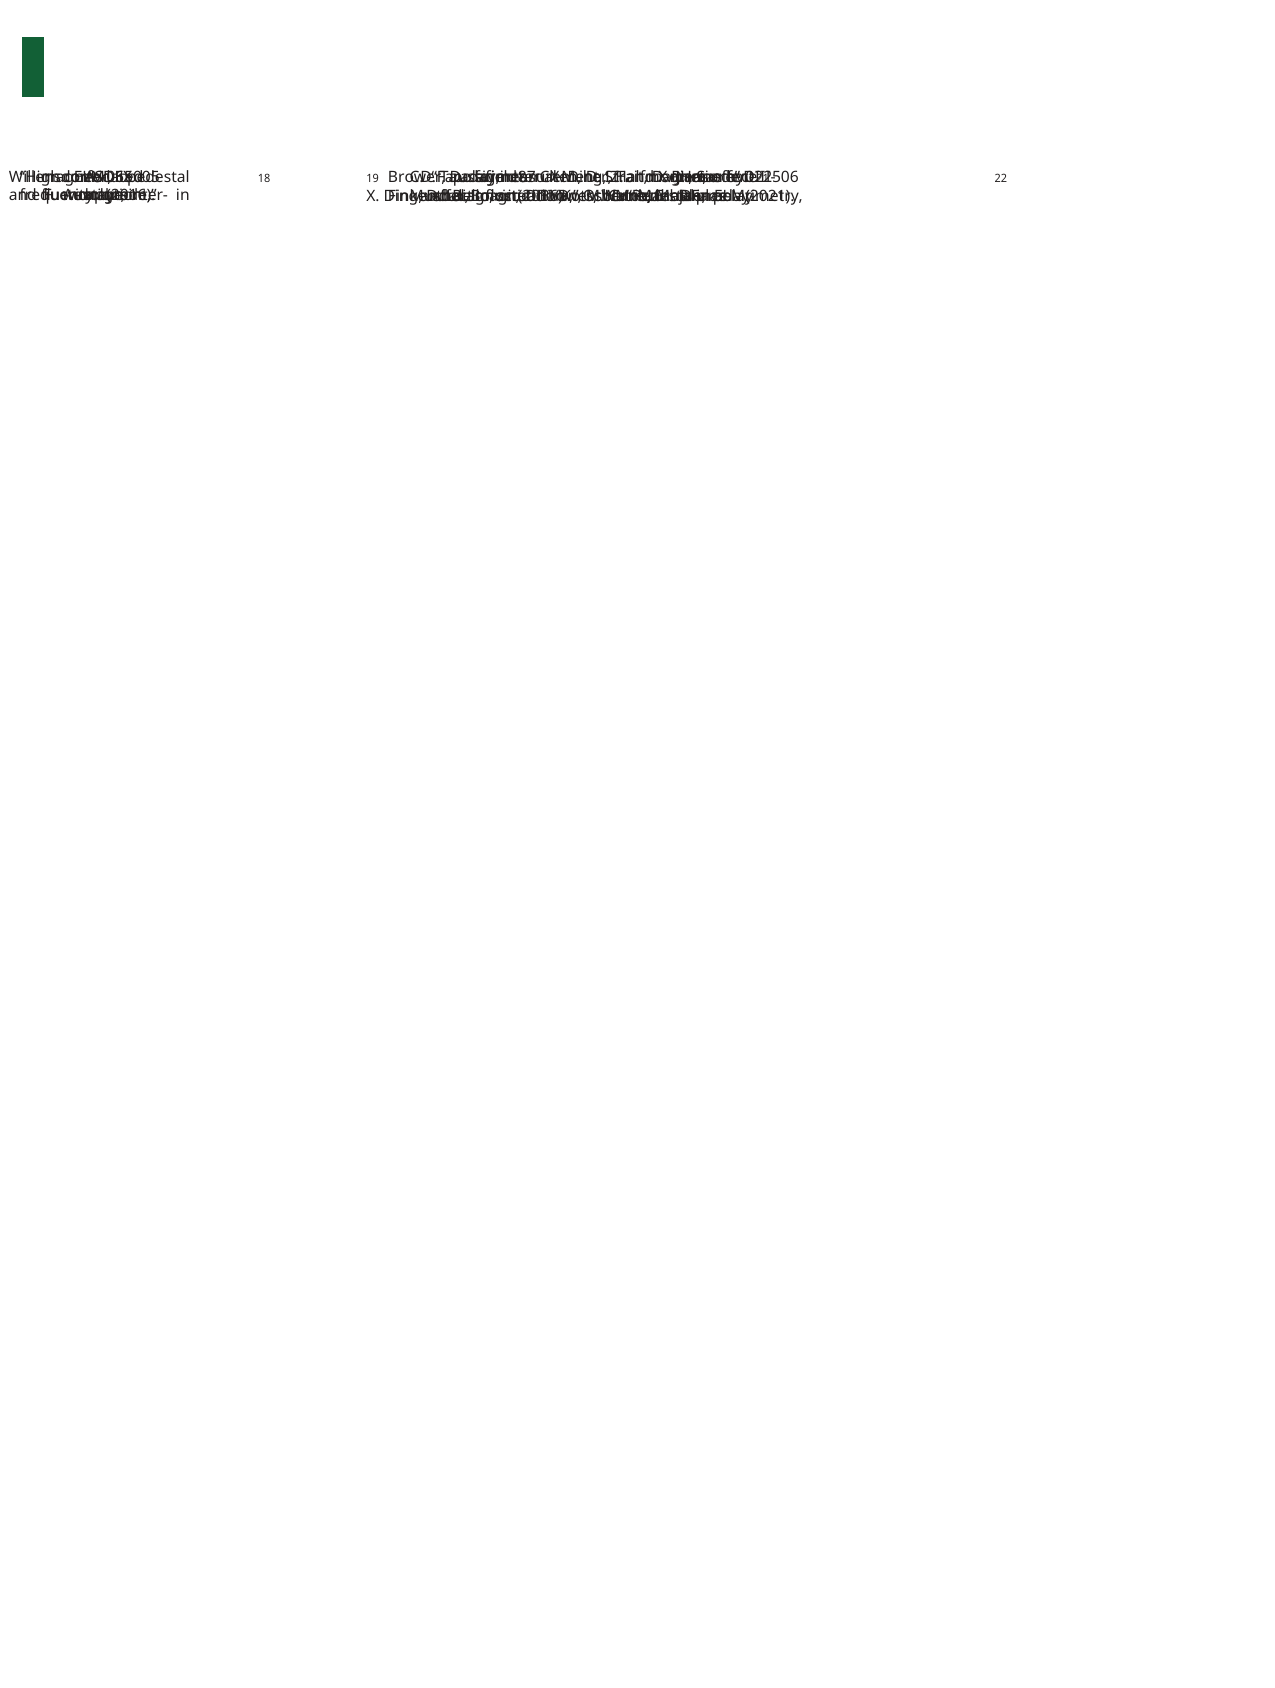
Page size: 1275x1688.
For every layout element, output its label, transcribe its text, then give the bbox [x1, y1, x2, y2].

table_header Physics of Plasmas [22, 37, 44, 97]
